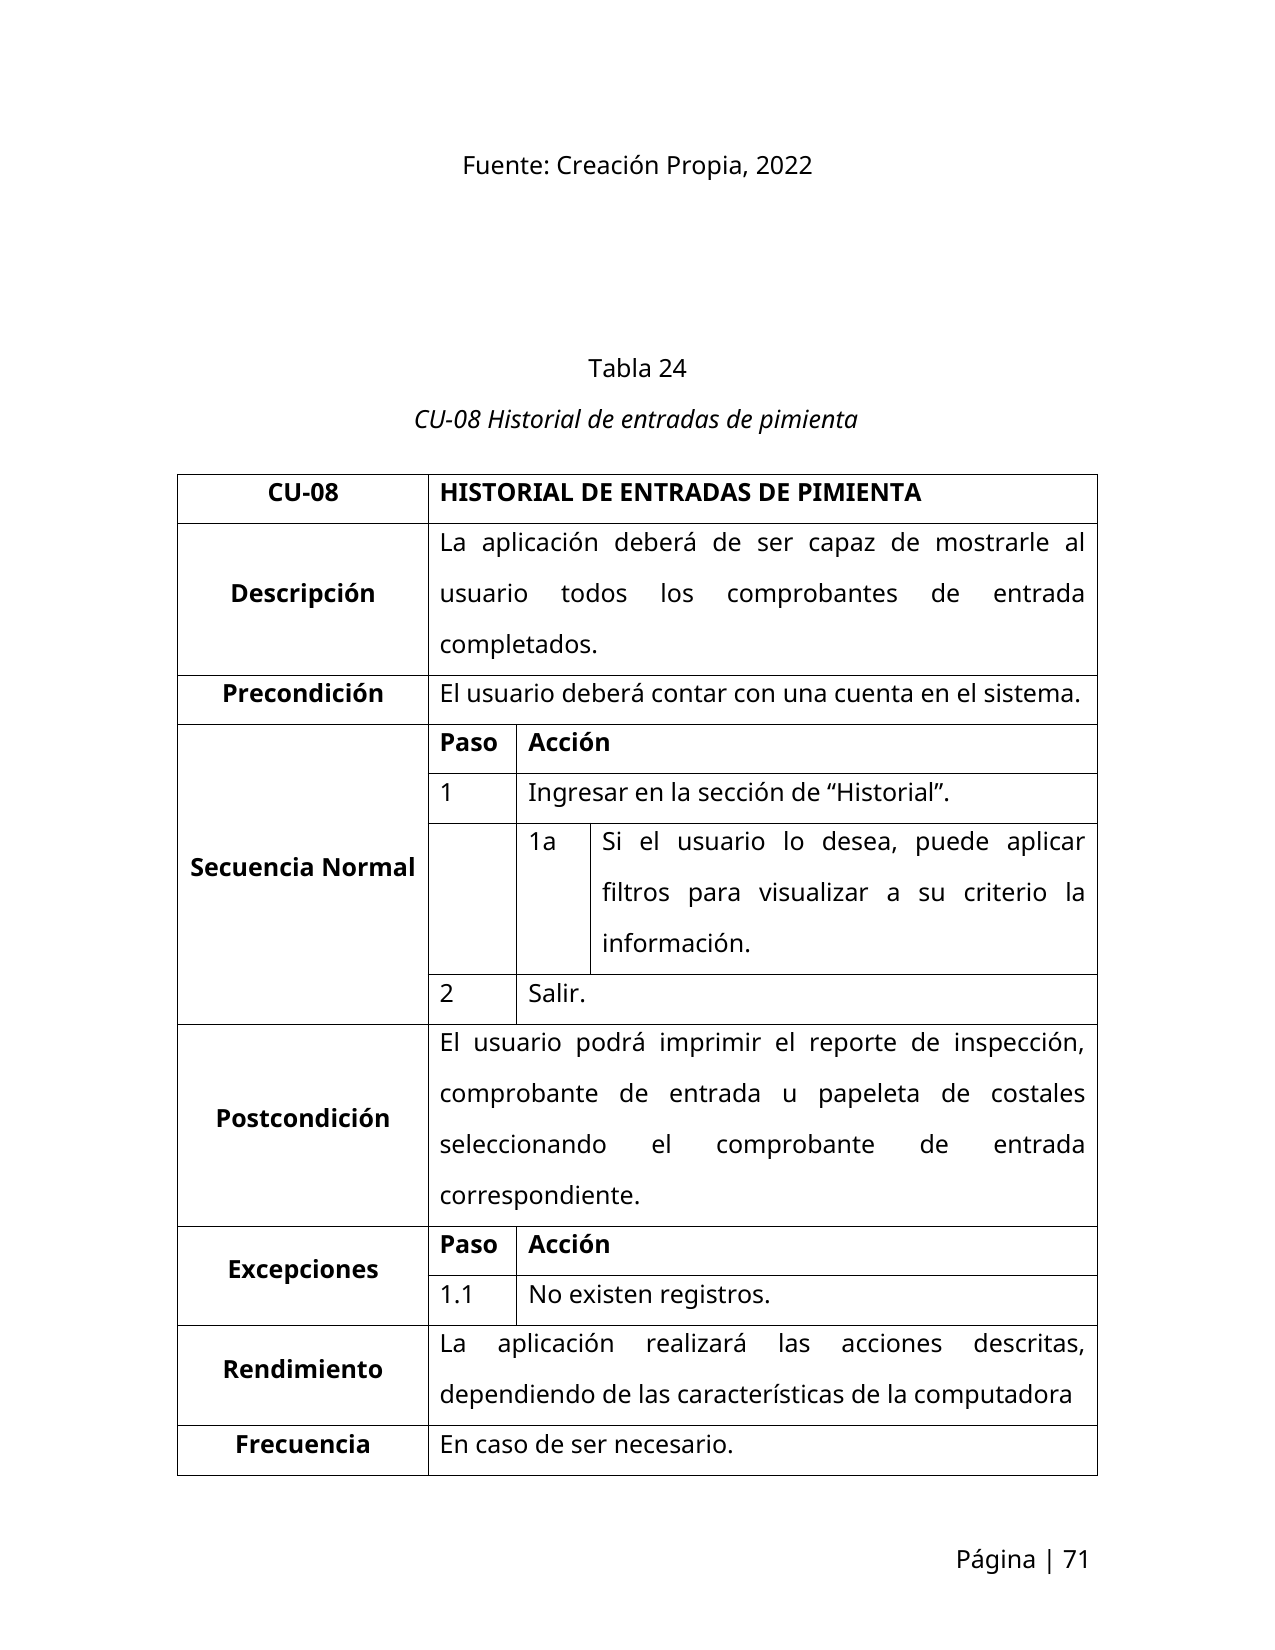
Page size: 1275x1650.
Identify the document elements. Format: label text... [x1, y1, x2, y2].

table_cell Acción [517, 1227, 1097, 1275]
table_header CU-08 [178, 475, 428, 523]
table_cell Salir. [517, 975, 1097, 1023]
table_cell Postcondición [178, 1025, 428, 1226]
table_cell Descripción [178, 524, 428, 674]
table_cell La aplicación realizará las acciones descritas, dependiendo de las características de la computadora [429, 1326, 1097, 1425]
table_cell Paso [429, 725, 516, 773]
text Fuente: Creación Propia, 2022 [177, 148, 1098, 182]
table_cell Excepciones [178, 1227, 428, 1325]
table_cell [429, 824, 516, 974]
table_cell Ingresar en la sección de “Historial”. [517, 774, 1097, 823]
table_cell Rendimiento [178, 1326, 428, 1425]
table_cell El usuario deberá contar con una cuenta en el sistema. [429, 676, 1097, 724]
table_cell 1a [517, 824, 590, 974]
table_cell Secuencia Normal [178, 725, 428, 1023]
text Tabla 24 CU-08 Historial de entradas de pimienta [177, 351, 1098, 436]
table_cell En caso de ser necesario. [429, 1426, 1097, 1474]
table_cell La aplicación deberá de ser capaz de mostrarle al usuario todos los comprobantes de entrada completados. [429, 524, 1097, 674]
table_cell Precondición [178, 676, 428, 724]
table_cell El usuario podrá imprimir el reporte de inspección, comprobante de entrada u papeleta de costales seleccionando el comprobante de entrada correspondiente. [429, 1025, 1097, 1226]
table_cell 1 [429, 774, 516, 823]
table_cell Si el usuario lo desea, puede aplicar filtros para visualizar a su criterio la información. [591, 824, 1097, 974]
table_cell No existen registros. [517, 1276, 1097, 1325]
table_cell 1.1 [429, 1276, 516, 1325]
table_header HISTORIAL DE ENTRADAS DE PIMIENTA [429, 475, 1097, 523]
table_cell Acción [517, 725, 1097, 773]
table_cell Frecuencia [178, 1426, 428, 1474]
table_cell 2 [429, 975, 516, 1023]
table_cell Paso [429, 1227, 516, 1275]
